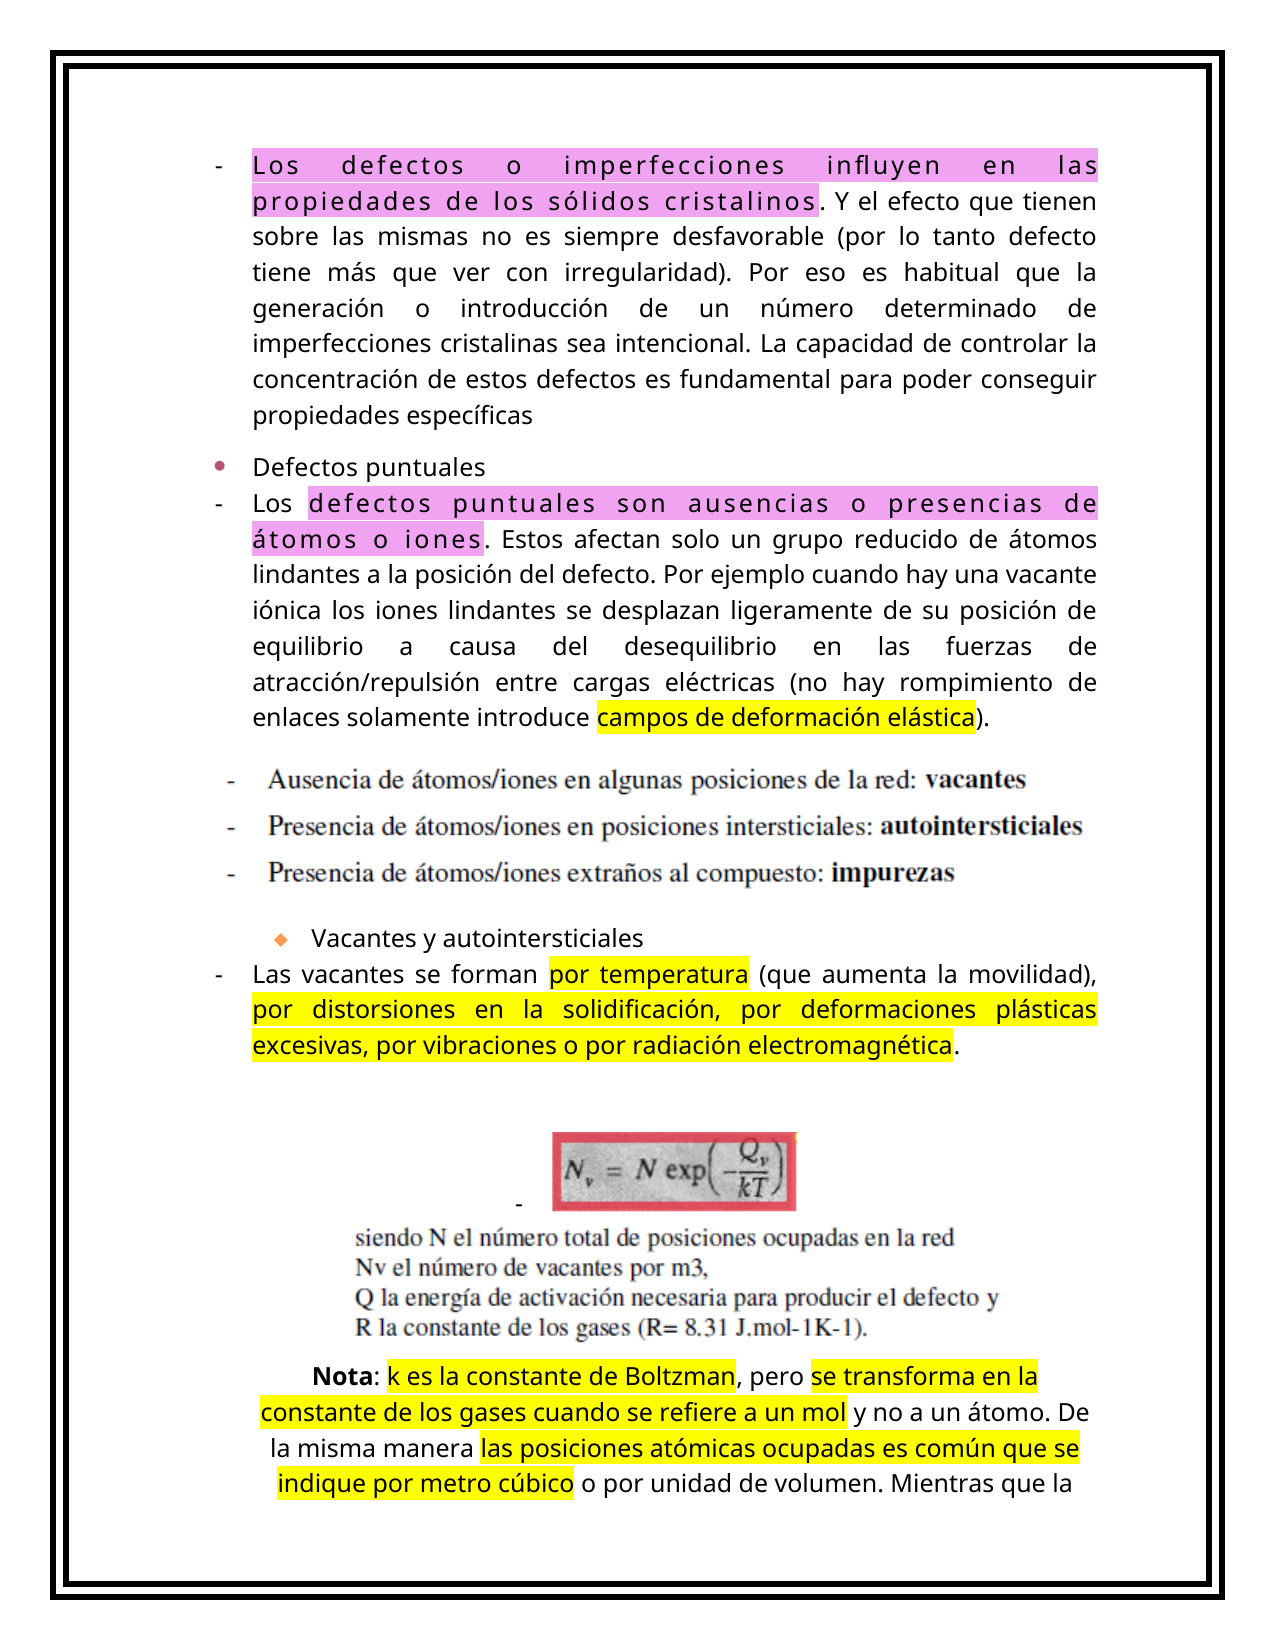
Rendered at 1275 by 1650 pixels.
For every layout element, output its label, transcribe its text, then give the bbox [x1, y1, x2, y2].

picture [214, 752, 1096, 903]
list Los defectos o imperfecciones influyen en las propiedades de los sólidos cristalinos. Y el efecto que tienen sobre las mismas no es siempre desfavorable (por lo tanto defecto tiene más que ver con irregularidad). Por eso es habitual que la generación o introducción de un número determinado de imperfecciones cristalinas sea intencional. La capacidad de controlar la concentración de estos defectos es fundamental para poder conseguir propiedades específicas [214, 147, 1098, 432]
list Las vacantes se forman por temperatura (que aumenta la movilidad), por distorsiones en la solidificación, por deformaciones plásticas excesivas, por vibraciones o por radiación electromagnética. [214, 956, 1098, 1062]
picture [346, 1221, 1004, 1358]
picture [552, 1132, 798, 1213]
subtitle Vacantes y autointersticiales [274, 921, 1098, 955]
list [252, 1359, 1098, 1500]
subtitle Defectos puntuales [214, 450, 1098, 484]
list Los defectos puntuales son ausencias o presencias de átomos o iones. Estos afectan solo un grupo reducido de átomos lindantes a la posición del defecto. Por ejemplo cuando hay una vacante iónica los iones lindantes se desplazan ligeramente de su posición de equilibrio a causa del desequilibrio en las fuerzas de atracción/repulsión entre cargas eléctricas (no hay rompimiento de enlaces solamente introduce campos de deformación elástica). [214, 486, 1098, 734]
